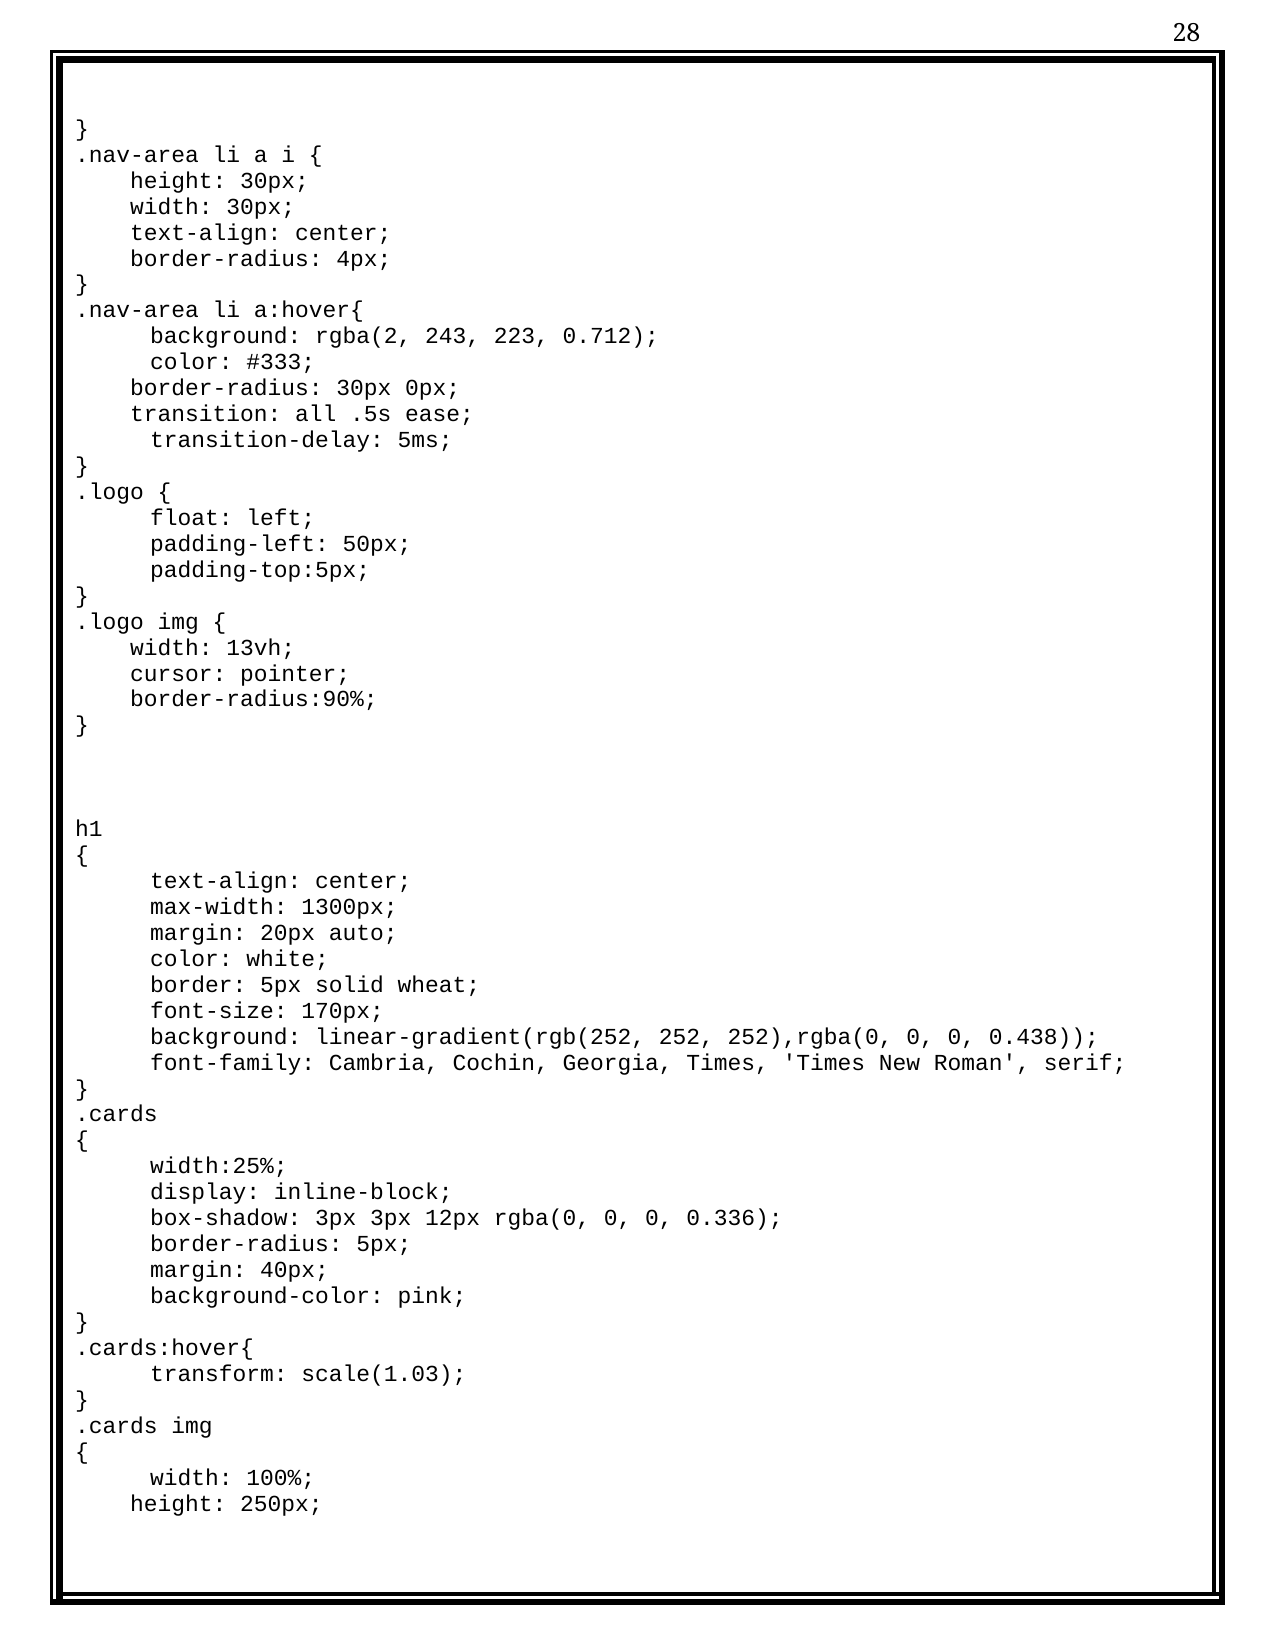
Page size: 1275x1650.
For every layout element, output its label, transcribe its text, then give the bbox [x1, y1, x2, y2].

text } [75, 117, 1200, 143]
text box-shadow: 3px 3px 12px rgba(0, 0, 0, 0.336); [75, 1207, 1200, 1232]
text color: #333; [75, 351, 1200, 377]
text float: left; [75, 506, 1200, 532]
text } [75, 1077, 1200, 1103]
text .nav-area li a i { [75, 143, 1200, 169]
text cursor: pointer; [75, 662, 1200, 688]
text border-radius:90%; [75, 688, 1200, 714]
text } [75, 1310, 1200, 1336]
text } [75, 584, 1200, 610]
text text-align: center; [75, 869, 1200, 895]
text .logo img { [75, 610, 1200, 636]
text width: 100%; [75, 1466, 1200, 1492]
text border-radius: 30px 0px; [75, 377, 1200, 402]
text padding-left: 50px; [75, 532, 1200, 558]
text font-family: Cambria, Cochin, Georgia, Times, 'Times New Roman', serif; [75, 1051, 1200, 1077]
text padding-top:5px; [75, 558, 1200, 584]
text width: 30px; [75, 195, 1200, 221]
text h1 [75, 817, 1200, 843]
text margin: 40px; [75, 1258, 1200, 1284]
text { [75, 1129, 1200, 1155]
text } [75, 273, 1200, 299]
text { [75, 1440, 1200, 1466]
text transition: all .5s ease; [75, 402, 1200, 428]
text font-size: 170px; [75, 999, 1200, 1025]
text transform: scale(1.03); [75, 1362, 1200, 1388]
text width:25%; [75, 1155, 1200, 1181]
text .cards:hover{ [75, 1336, 1200, 1362]
text .cards img [75, 1414, 1200, 1440]
text background-color: pink; [75, 1284, 1200, 1310]
text height: 30px; [75, 169, 1200, 195]
text } [75, 1388, 1200, 1414]
text max-width: 1300px; [75, 895, 1200, 921]
text { [75, 843, 1200, 869]
text border-radius: 5px; [75, 1232, 1200, 1258]
text border: 5px solid wheat; [75, 973, 1200, 999]
text height: 250px; [75, 1492, 1200, 1518]
text background: rgba(2, 243, 223, 0.712); [75, 325, 1200, 351]
text text-align: center; [75, 221, 1200, 247]
text .cards [75, 1103, 1200, 1129]
text transition-delay: 5ms; [75, 428, 1200, 454]
text border-radius: 4px; [75, 247, 1200, 273]
text color: white; [75, 947, 1200, 973]
text display: inline-block; [75, 1181, 1200, 1207]
text background: linear-gradient(rgb(252, 252, 252),rgba(0, 0, 0, 0.438)); [75, 1025, 1200, 1051]
text margin: 20px auto; [75, 921, 1200, 947]
text } [75, 454, 1200, 480]
text .logo { [75, 480, 1200, 506]
text } [75, 714, 1200, 740]
text .nav-area li a:hover{ [75, 299, 1200, 325]
text width: 13vh; [75, 636, 1200, 662]
